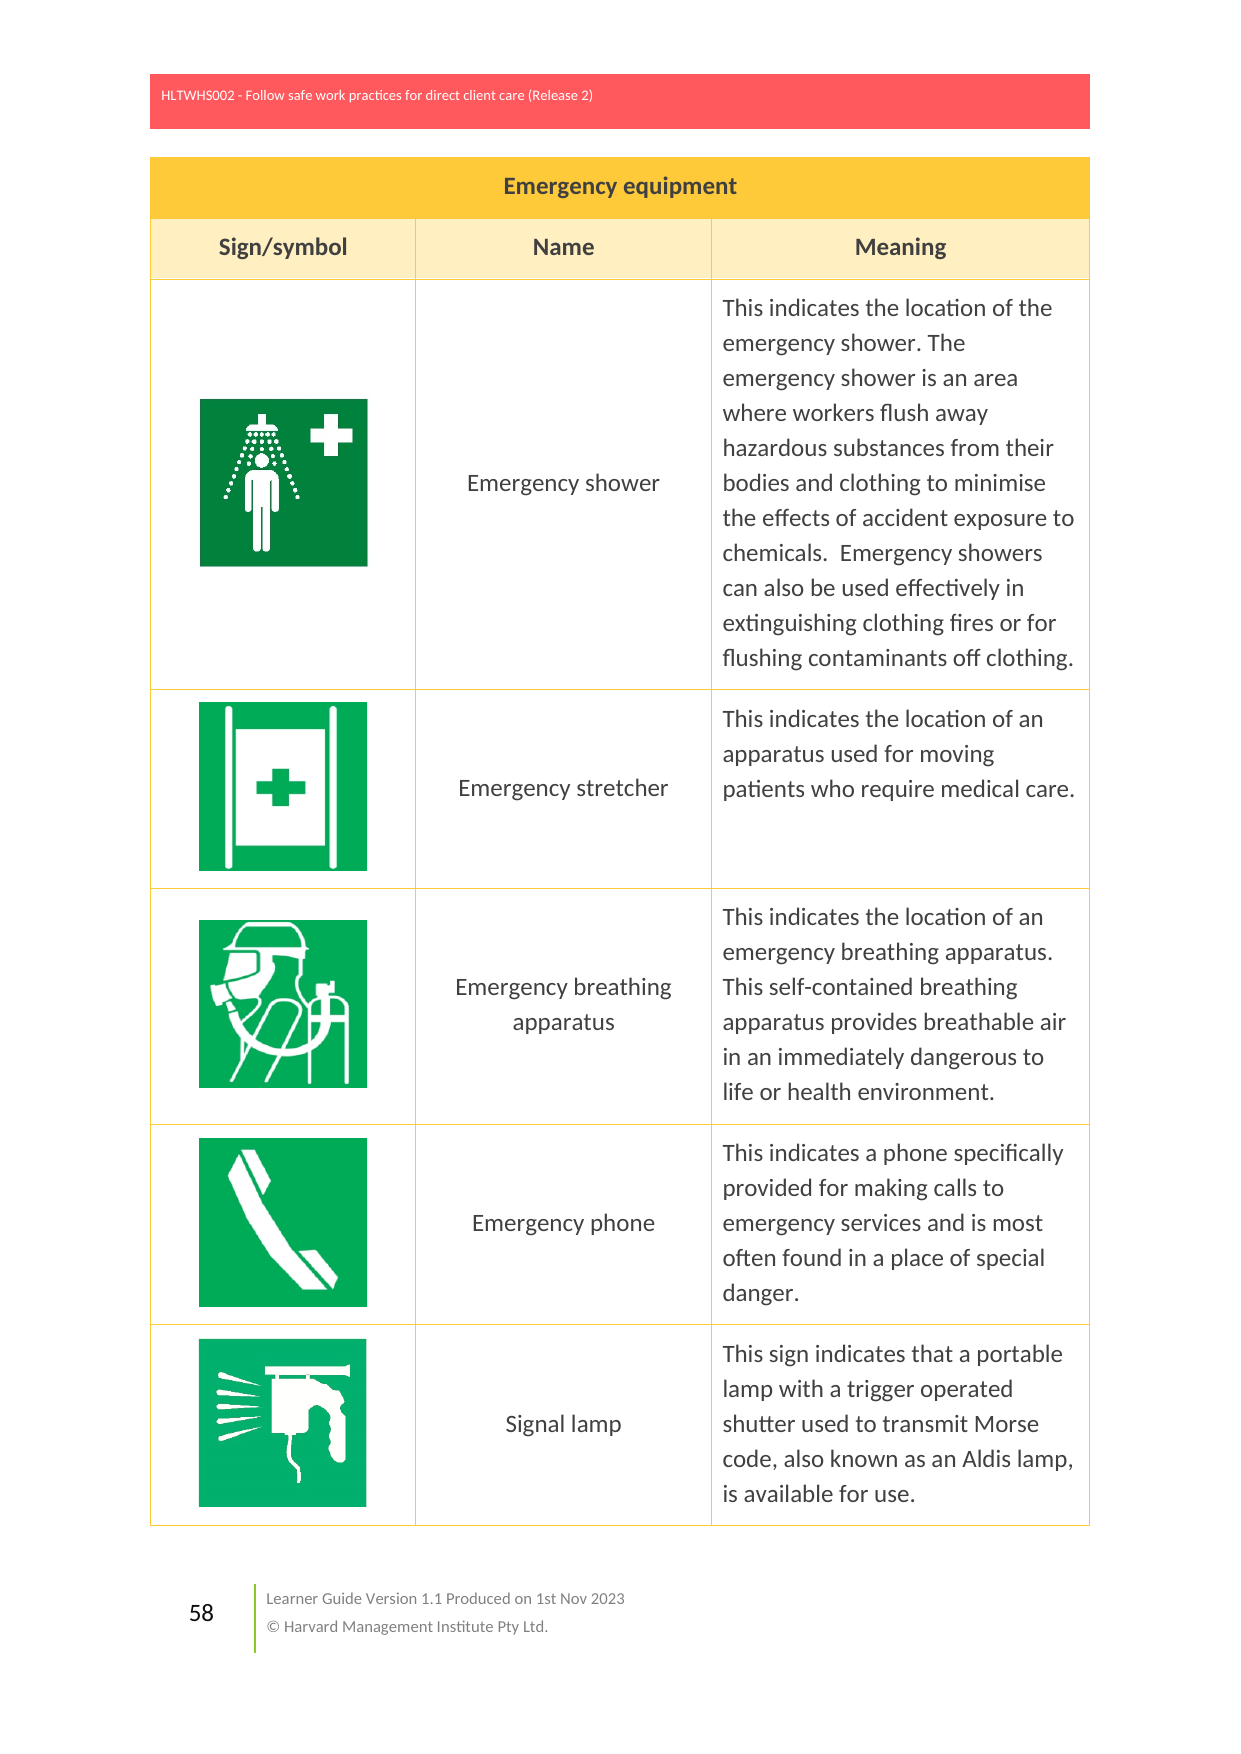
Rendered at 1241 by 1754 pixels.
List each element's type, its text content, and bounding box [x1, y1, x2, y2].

table_cell Emergency breathing apparatus [416, 889, 711, 1123]
table_cell This indicates a phone specifically provided for making calls to emergency services and is most often found in a place of special danger. [712, 1125, 1089, 1324]
table_cell Meaning [712, 219, 1089, 278]
table_cell This sign indicates that a portable lamp with a trigger operated shutter used to transmit Morse code, also known as an Aldis lamp, is available for use. [712, 1325, 1089, 1525]
picture [199, 702, 368, 871]
table_cell Sign/symbol [151, 219, 415, 278]
picture [199, 1138, 368, 1307]
table_cell [151, 1125, 415, 1324]
table_cell Emergency shower [416, 280, 711, 689]
picture [199, 920, 368, 1088]
table_cell Emergency phone [416, 1125, 711, 1324]
table_cell [151, 690, 415, 888]
table_cell This indicates the location of the emergency shower. The emergency shower is an area where workers flush away hazardous substances from their bodies and clothing to minimise the effects of accident exposure to chemicals. Emergency showers can also be used effectively in extinguishing clothing fires or for flushing contaminants off clothing. [712, 280, 1089, 689]
picture [198, 1338, 367, 1507]
table_cell [151, 1325, 415, 1525]
table_cell This indicates the location of an apparatus used for moving patients who require medical care. [712, 690, 1089, 888]
table_cell [151, 280, 415, 689]
table_header Emergency equipment [151, 158, 1089, 218]
table_cell Signal lamp [416, 1325, 711, 1525]
table_cell [151, 889, 415, 1123]
table_cell Name [416, 219, 711, 278]
picture [195, 394, 372, 571]
table_cell Emergency stretcher [416, 690, 711, 888]
table_cell This indicates the location of an emergency breathing apparatus. This self-contained breathing apparatus provides breathable air in an immediately dangerous to life or health environment. [712, 889, 1089, 1123]
